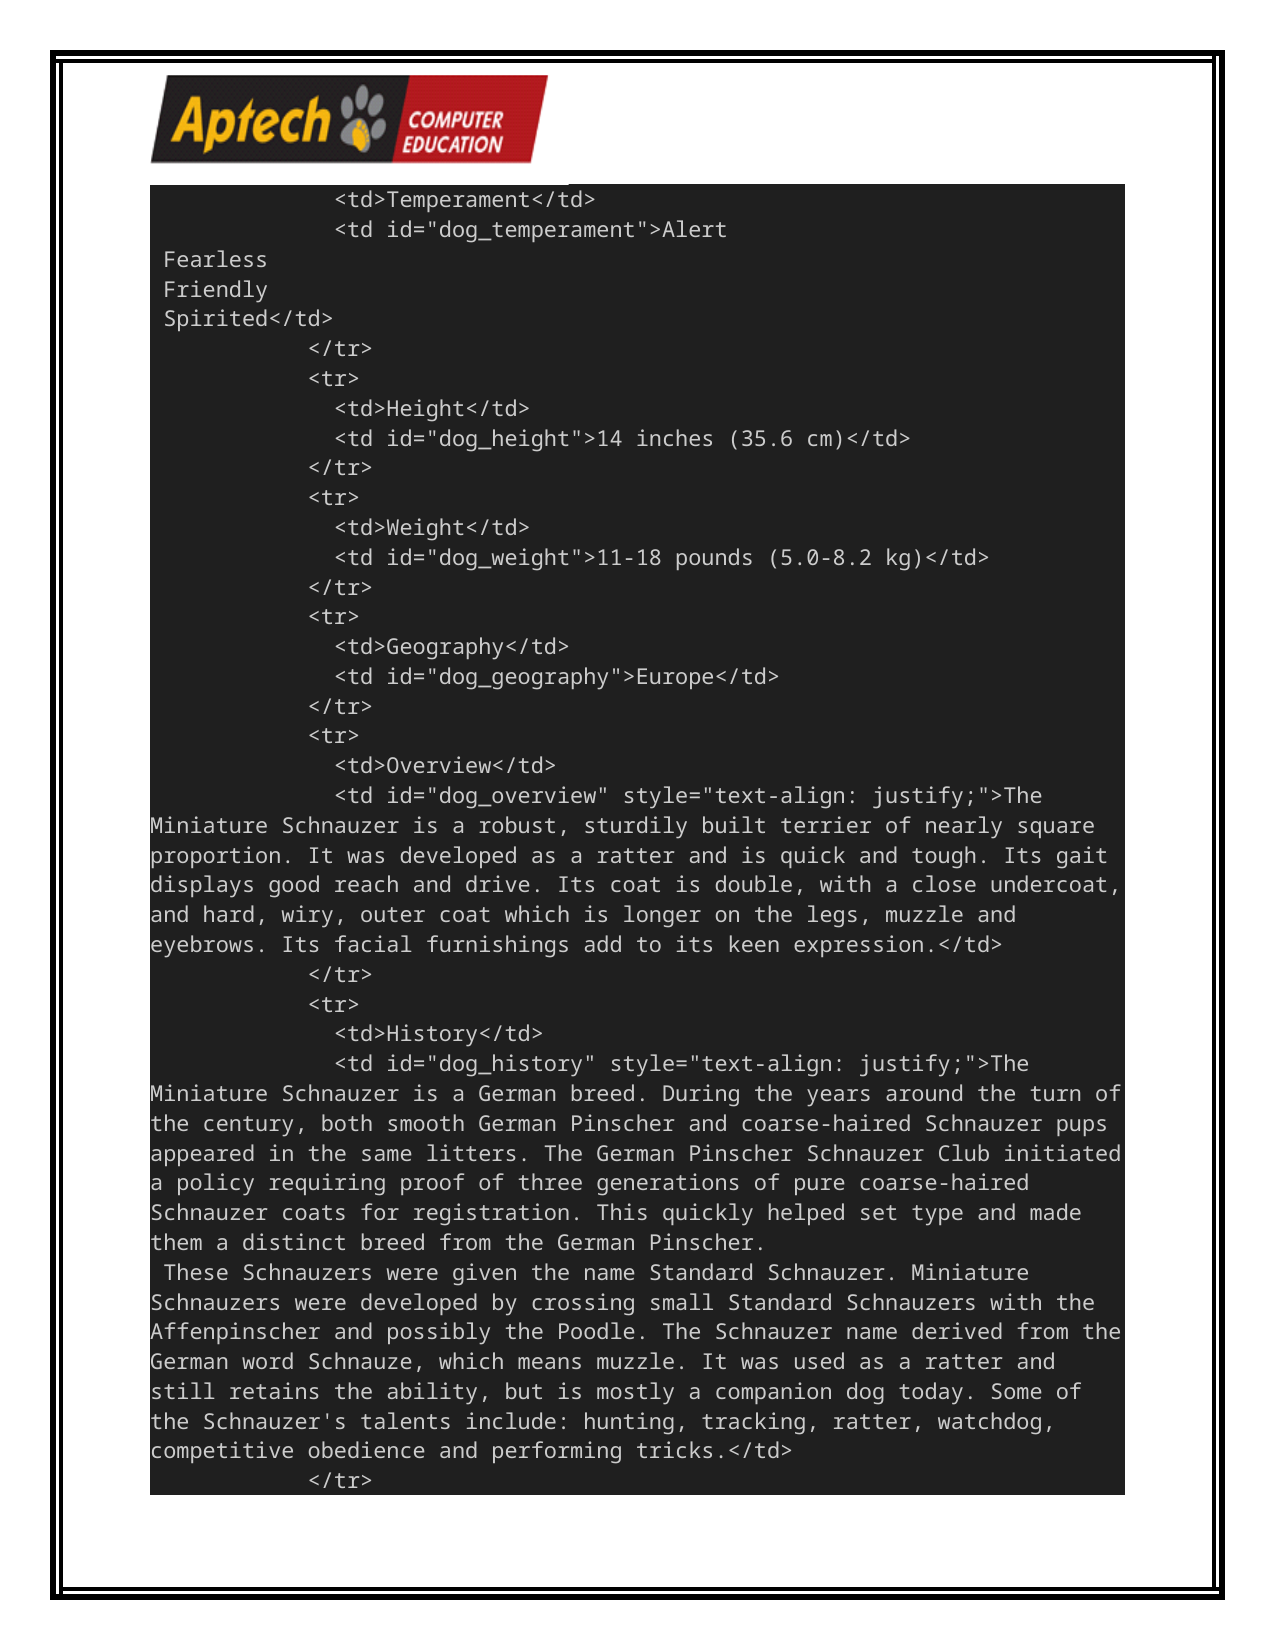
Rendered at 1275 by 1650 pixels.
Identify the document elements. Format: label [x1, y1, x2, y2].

picture [150, 75, 569, 185]
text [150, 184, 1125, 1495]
